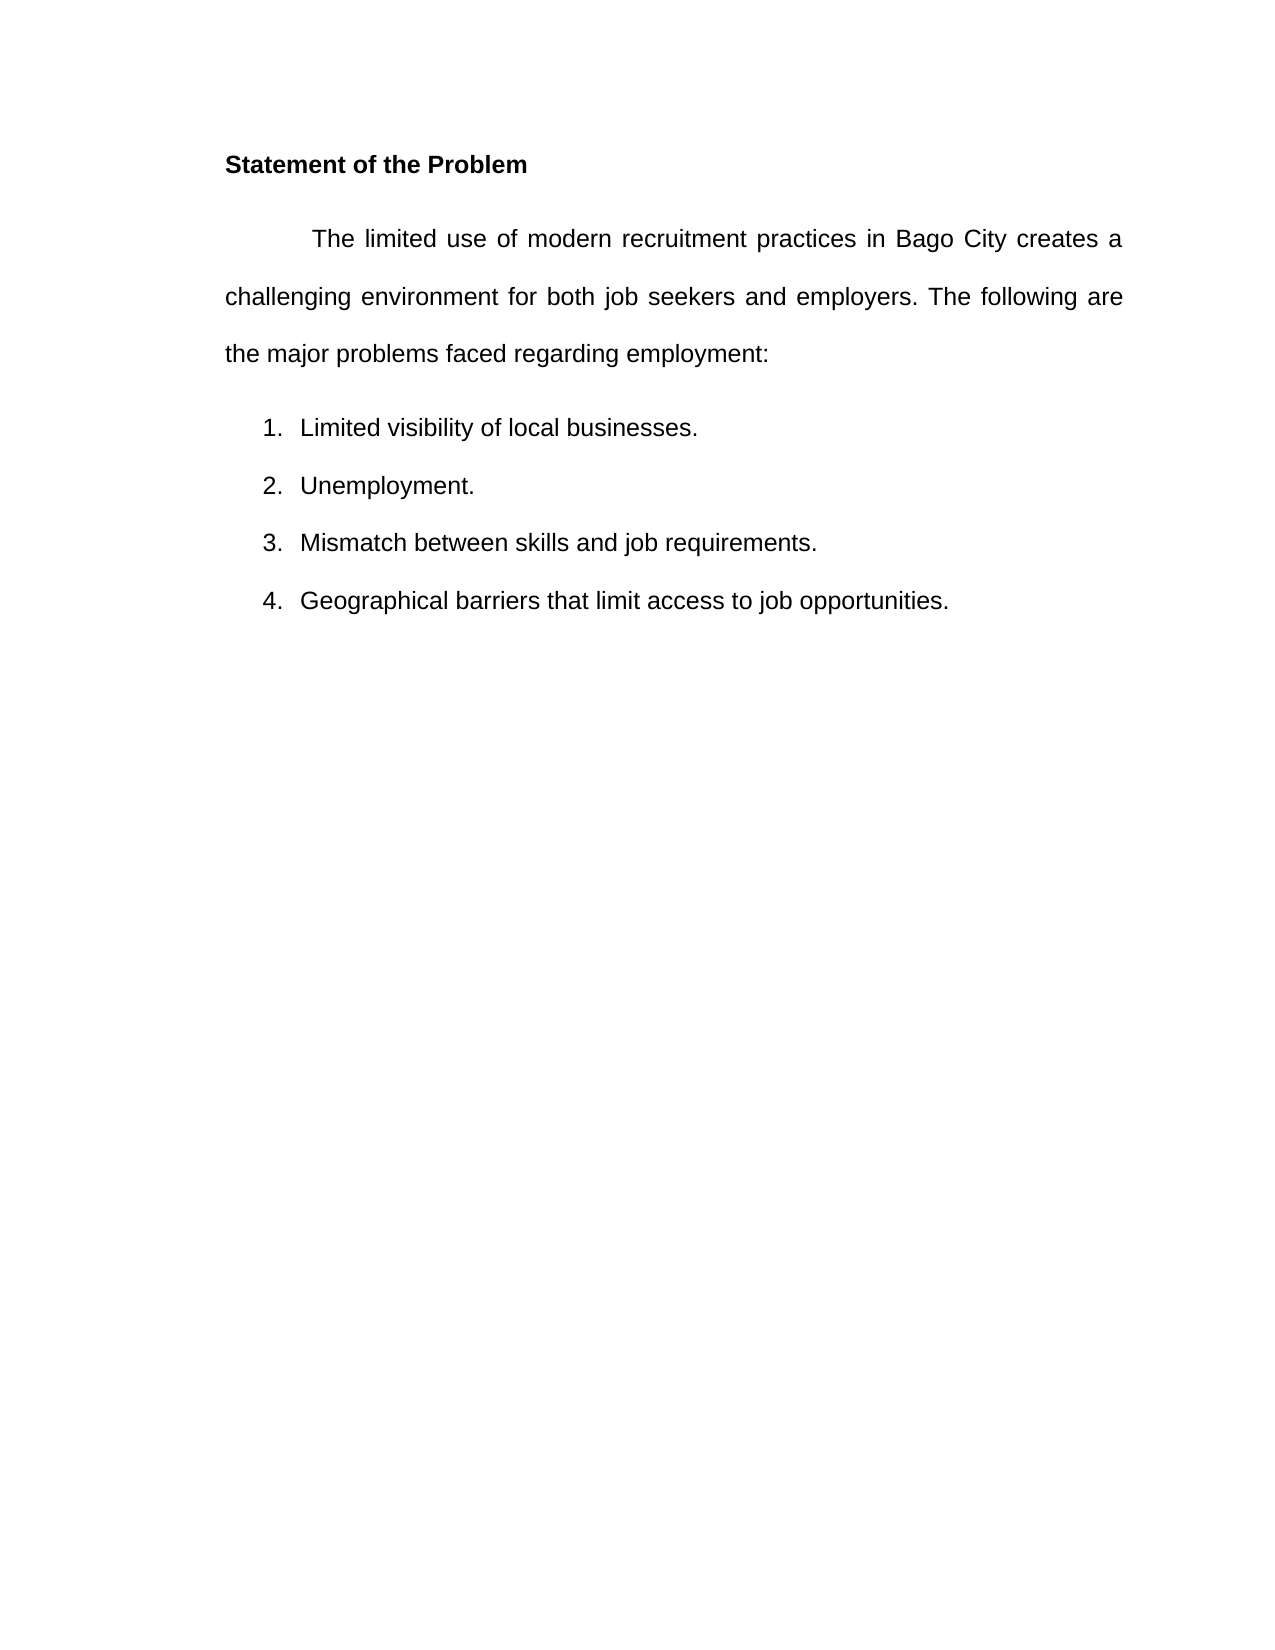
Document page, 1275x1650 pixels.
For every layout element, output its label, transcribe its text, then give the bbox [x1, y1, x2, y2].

list Geographical barriers that limit access to job opportunities. [262, 586, 1125, 614]
text The limited use of modern recruitment practices in Bago City creates a challenging environment for both job seekers and employers. The following are the major problems faced regarding employment: [225, 224, 1125, 368]
list Limited visibility of local businesses. [262, 413, 1125, 442]
list Unemployment. [262, 471, 1125, 499]
text Statement of the Problem [225, 150, 1125, 179]
list Mismatch between skills and job requirements. [262, 528, 1125, 557]
